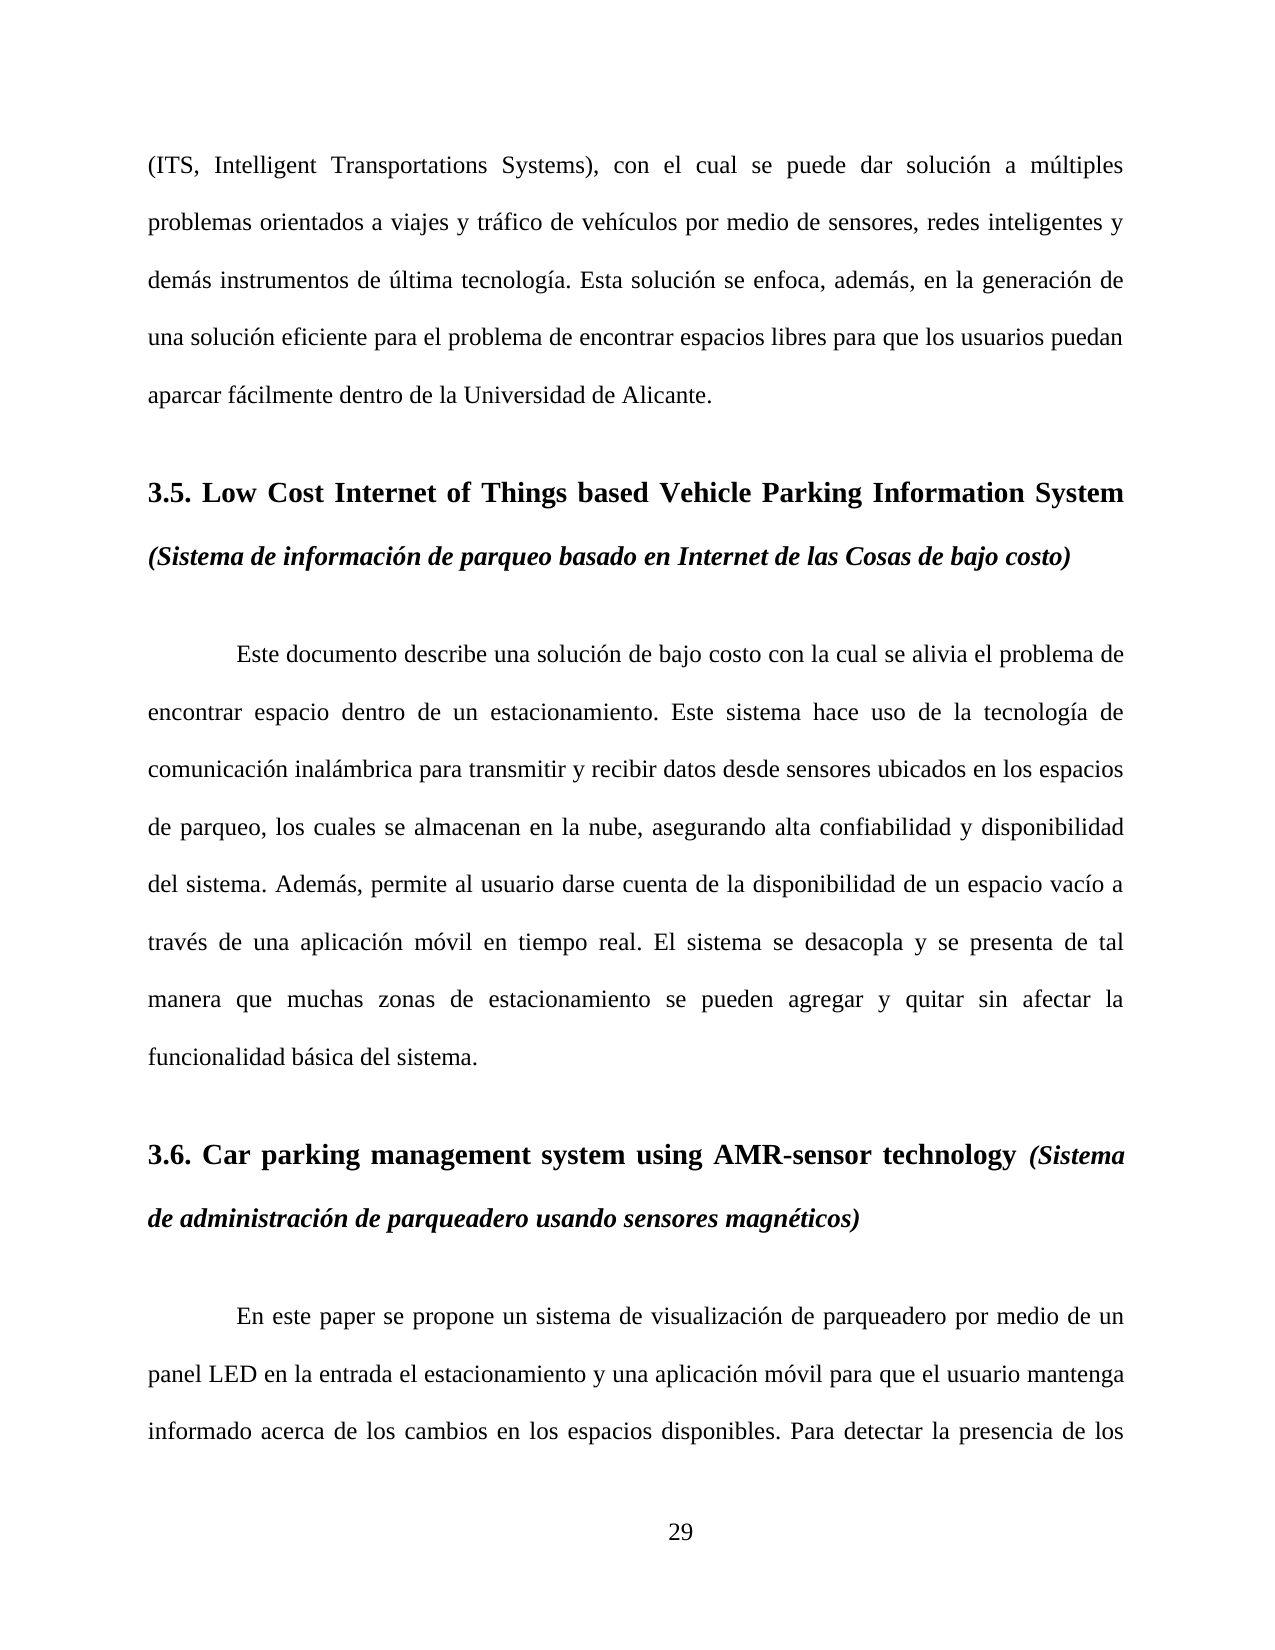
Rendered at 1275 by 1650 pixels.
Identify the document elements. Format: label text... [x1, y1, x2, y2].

subtitle 3.5. Low Cost Internet of Things based Vehicle Parking Information System (Sistema de información de parqueo basado en Internet de las Cosas de bajo costo) [148, 475, 1125, 571]
text Este documento describe una solución de bajo costo con la cual se alivia el problema de encontrar espacio dentro de un estacionamiento. Este sistema hace uso de la tecnología de comunicación inalámbrica para transmitir y recibir datos desde sensores ubicados en los espacios de parqueo, los cuales se almacenan en la nube, asegurando alta confiabilidad y disponibilidad del sistema. Además, permite al usuario darse cuenta de la disponibilidad de un espacio vacío a través de una aplicación móvil en tiempo real. El sistema se desacopla y se presenta de tal manera que muchas zonas de estacionamiento se pueden agregar y quitar sin afectar la funcionalidad básica del sistema. [148, 639, 1125, 1071]
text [148, 150, 1125, 409]
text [148, 1301, 1125, 1445]
subtitle 3.6. Car parking management system using AMR-sensor technology (Sistema de administración de parqueadero usando sensores magnéticos) [148, 1137, 1125, 1233]
